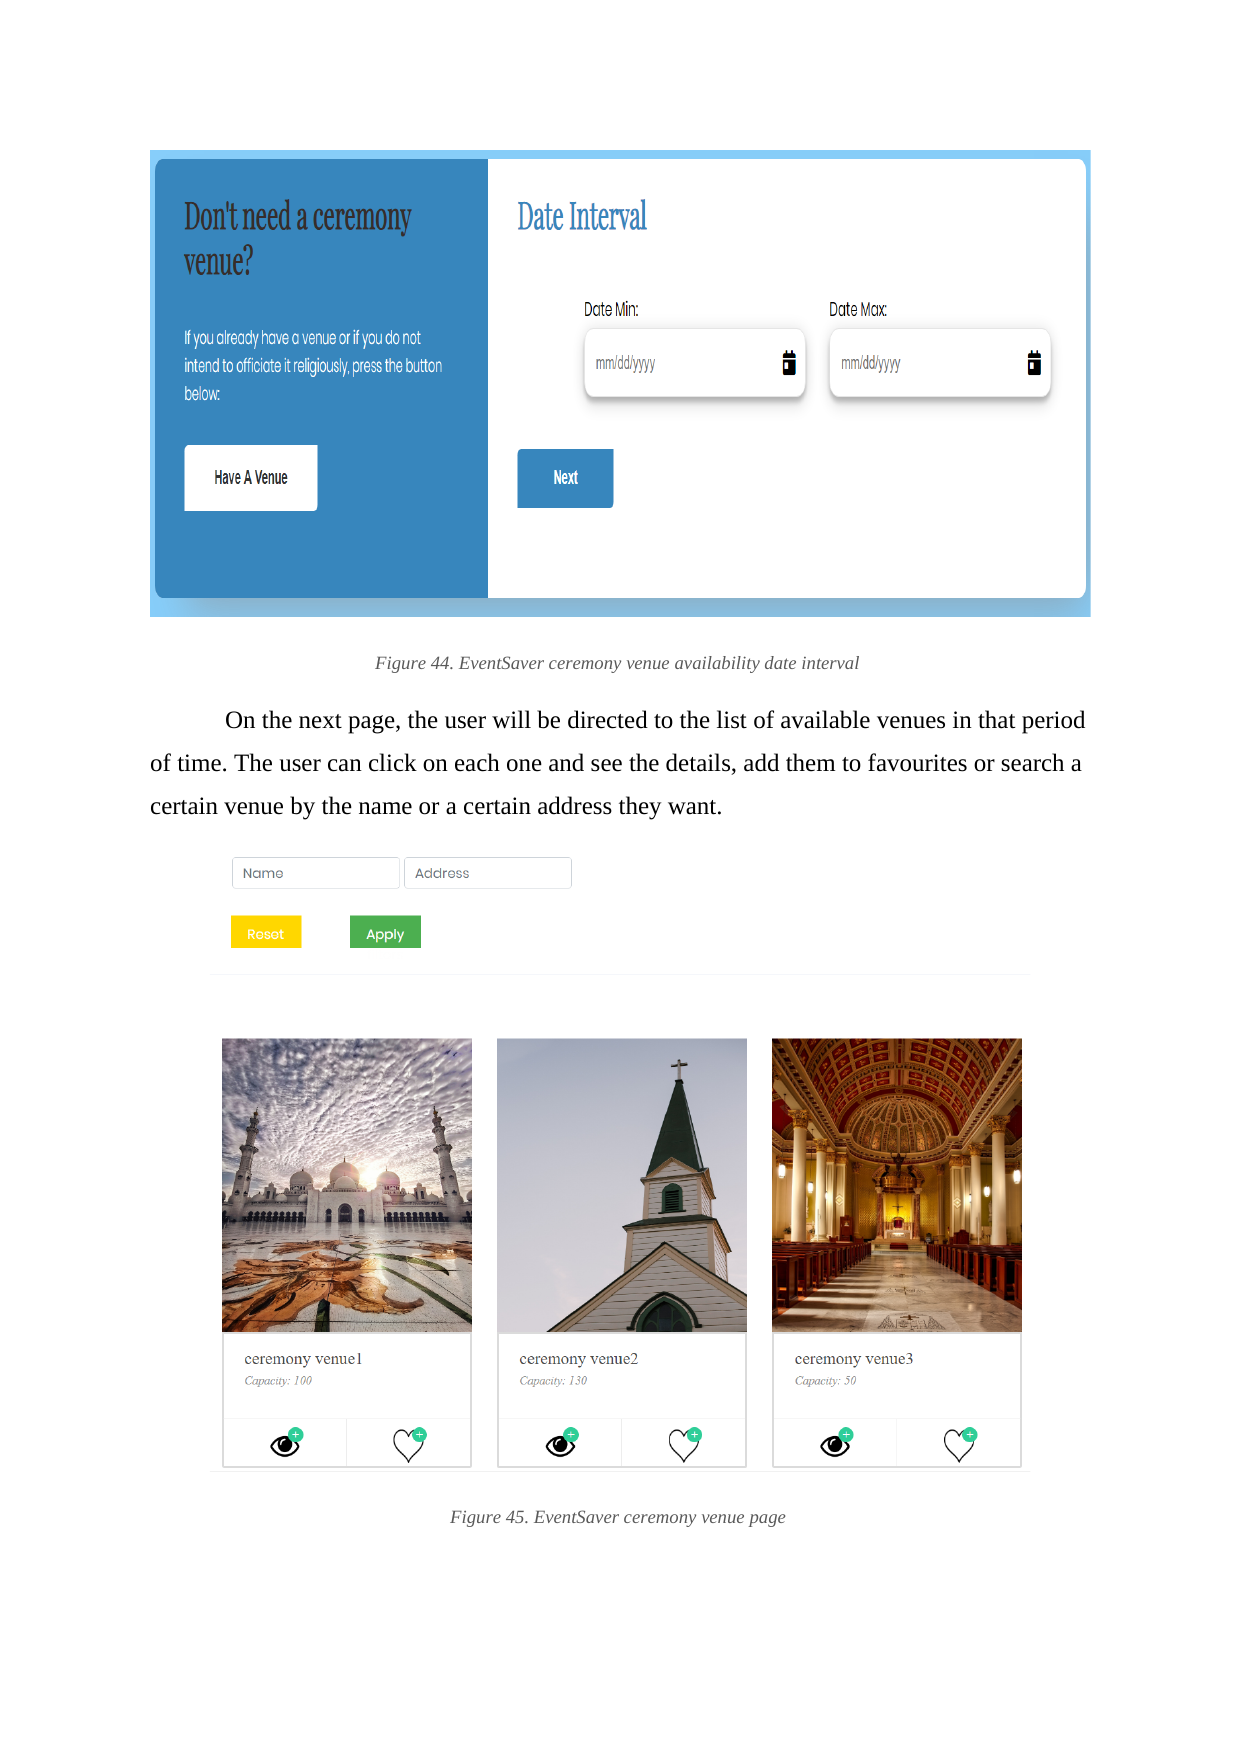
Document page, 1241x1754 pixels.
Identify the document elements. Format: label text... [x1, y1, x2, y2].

picture [209, 855, 1031, 1472]
text Figure 44. EventSaver ceremony venue availability date interval [300, 652, 1090, 673]
picture [150, 150, 1091, 617]
text Figure 45. EventSaver ceremony venue page [375, 1506, 1090, 1528]
text On the next page, the user will be directed to the list of available venues in that period of time. The user can click on each one and see the details, add them to favourites or search a certain venue by the name or a certain address they want. [150, 705, 1090, 820]
